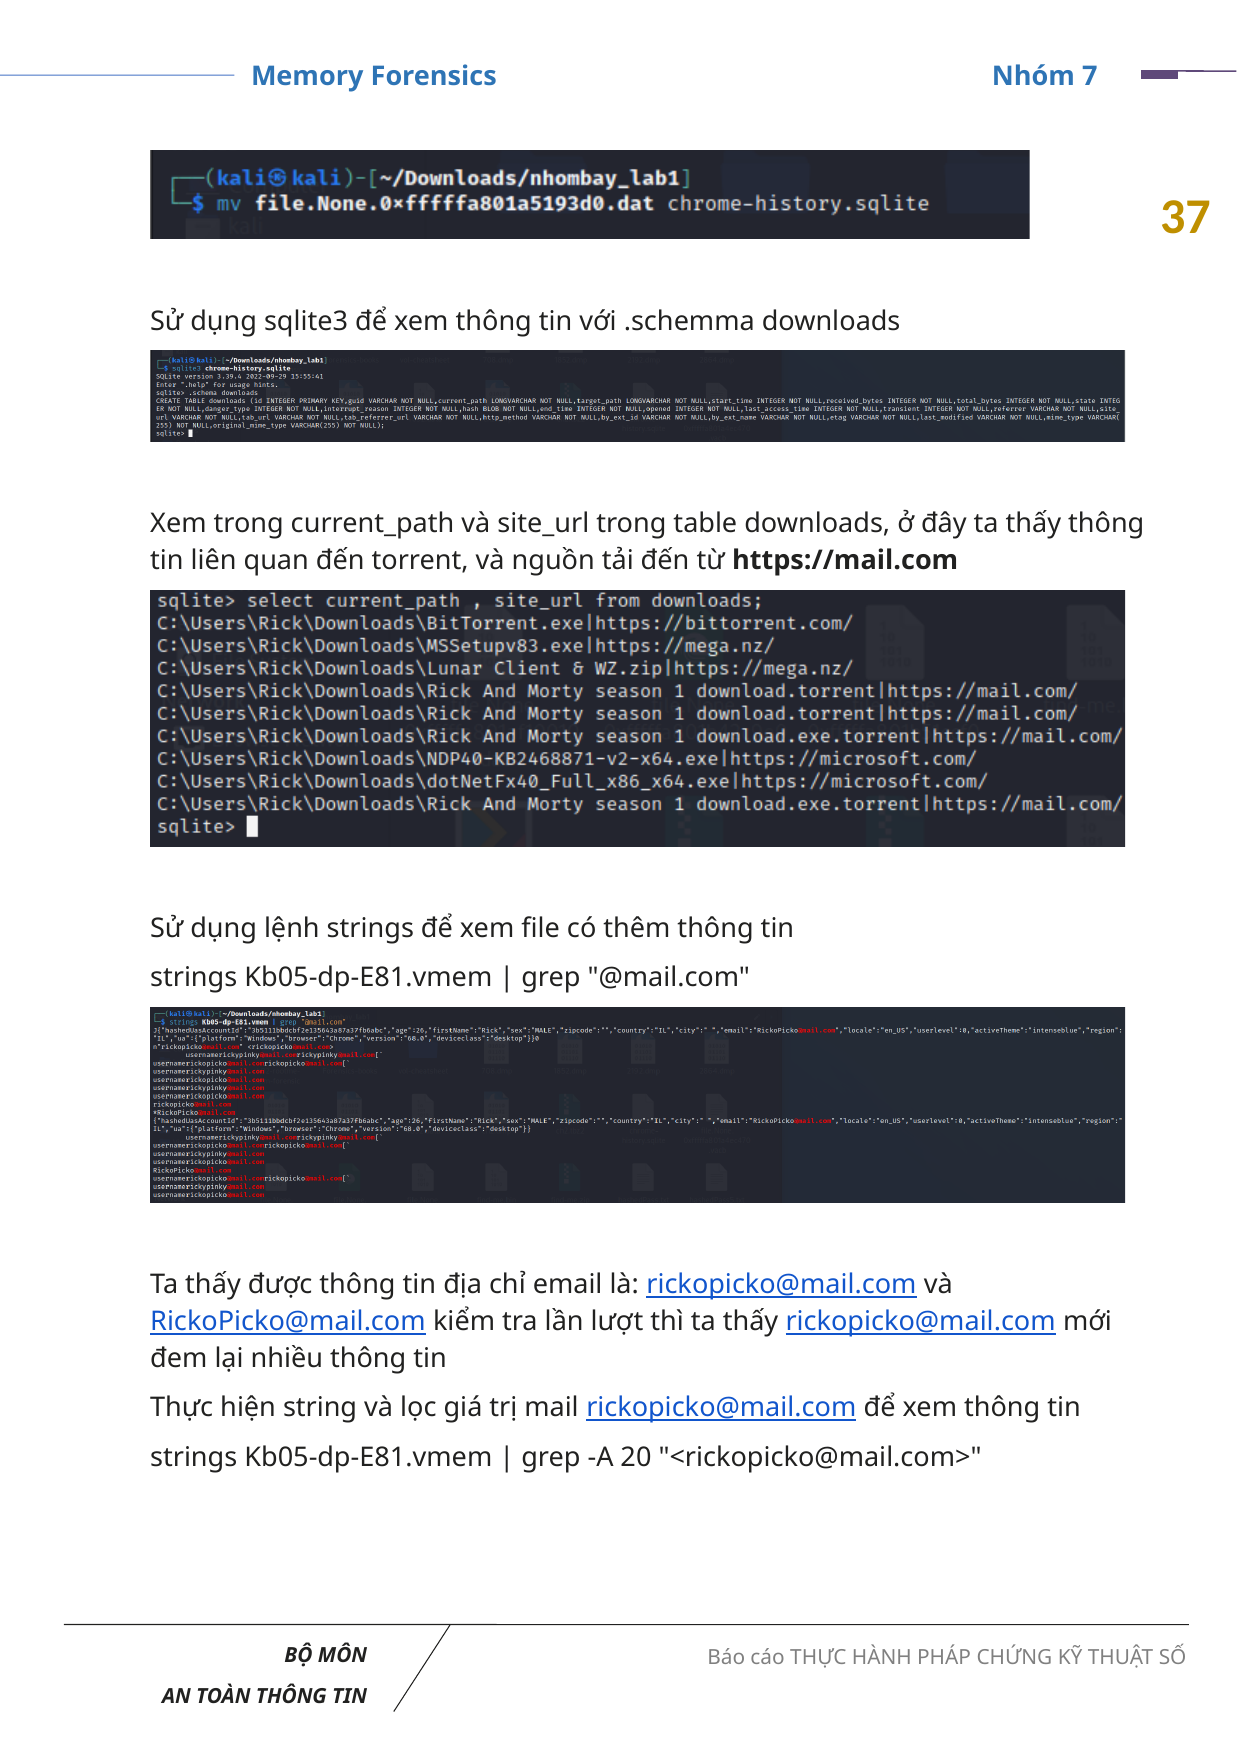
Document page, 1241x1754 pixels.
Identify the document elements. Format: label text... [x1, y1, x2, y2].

picture [150, 350, 1125, 442]
picture [150, 150, 1030, 239]
text Ta thấy được thông tin địa chỉ email là: rickopicko@mail.com và RickoPicko@mail.com kiểm tra lần lượt thì ta thấy rickopicko@mail.com mới đem lại nhiều thông tin [150, 1265, 1153, 1375]
text Xem trong current_path và site_url trong table downloads, ở đây ta thấy thông tin liên quan đến torrent, và nguồn tải đến từ https://mail.com [150, 504, 1153, 578]
picture [150, 590, 1125, 847]
text Sử dụng sqlite3 để xem thông tin với .schemma downloads [150, 301, 1153, 338]
text strings Kb05-dp-E81.vmem | grep -A 20 "<rickopicko@mail.com>" [150, 1437, 1153, 1474]
picture [150, 1007, 1125, 1203]
text Thực hiện string và lọc giá trị mail rickopicko@mail.com để xem thông tin [150, 1388, 1153, 1425]
text strings Kb05-dp-E81.vmem | grep "@mail.com" [150, 958, 1153, 994]
text Sử dụng lệnh strings để xem file có thêm thông tin [150, 908, 1153, 945]
